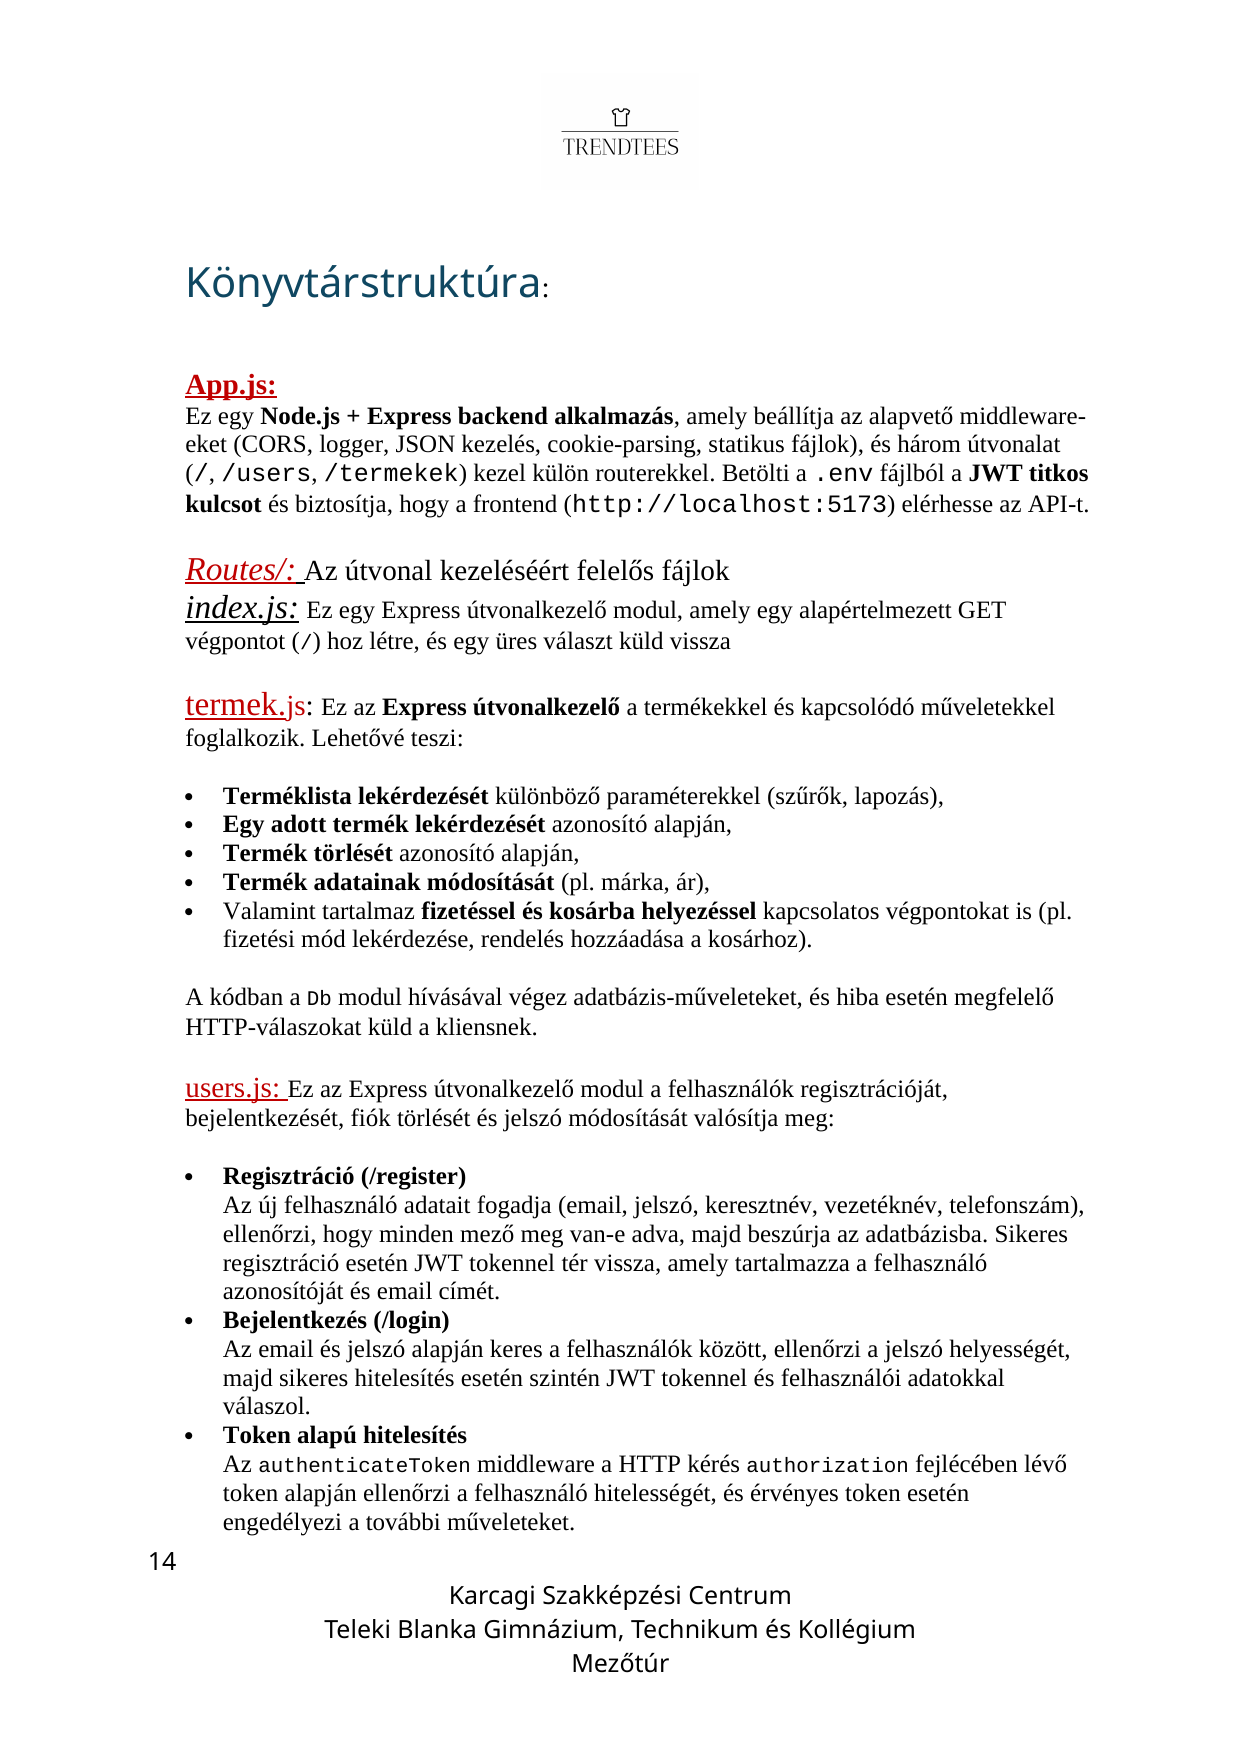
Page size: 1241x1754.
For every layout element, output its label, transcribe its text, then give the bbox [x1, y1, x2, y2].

list Valamint tartalmaz fizetéssel és kosárba helyezéssel kapcsolatos végpontokat is (pl. fizetési mód lekérdezése, rendelés hozzáadása a kosárhoz). [185, 896, 1093, 953]
text App.js: Ez egy Node.js + Express backend alkalmazás, amely beállítja az alapvető middleware-eket (CORS, logger, JSON kezelés, cookie-parsing, statikus fájlok), és három útvonalat (/, /users, /termekek) kezel külön routerekkel. Betölti a .env fájlból a JWT titkos kulcsot és biztosítja, hogy a frontend (http://localhost:5173) elérhesse az API-t. [185, 367, 1093, 520]
list Termék törlését azonosító alapján, [185, 838, 1093, 867]
picture [541, 73, 700, 190]
text termek.js: Ez az Express útvonalkezelő a termékekkel és kapcsolódó műveletekkel foglalkozik. Lehetővé teszi: [185, 684, 1093, 752]
list Regisztráció (/register) Az új felhasználó adatait fogadja (email, jelszó, keresztnév, vezetéknév, telefonszám), ellenőrzi, hogy minden mező meg van-e adva, majd beszúrja az adatbázisba. Sikeres regisztráció esetén JWT tokennel tér vissza, amely tartalmazza a felhasználó azonosítóját és email címét. [185, 1161, 1093, 1305]
text A kódban a Db modul hívásával végez adatbázis-műveleteket, és hiba esetén megfelelő HTTP-válaszokat küld a kliensnek. [185, 982, 1093, 1041]
list Token alapú hitelesítés Az authenticateToken middleware a HTTP kérés authorization fejlécében lévő token alapján ellenőrzi a felhasználó hitelességét, és érvényes token esetén engedélyezi a további műveleteket. [185, 1420, 1093, 1536]
text users.js: Ez az Express útvonalkezelő modul a felhasználók regisztrációját, bejelentkezését, fiók törlését és jelszó módosítását valósítja meg: [185, 1070, 1093, 1132]
list Terméklista lekérdezését különböző paraméterekkel (szűrők, lapozás), [185, 781, 1093, 809]
text Könyvtárstruktúra: [148, 253, 1093, 338]
list Egy adott termék lekérdezését azonosító alapján, [185, 809, 1093, 838]
text Routes/: Az útvonal kezeléséért felelős fájlok index.js: Ez egy Express útvonalkezelő modul, amely egy alapértelmezett GET végpontot (/) hoz létre, és egy üres választ küld vissza [185, 549, 1093, 655]
list Termék adatainak módosítását (pl. márka, ár), [185, 867, 1093, 896]
list Bejelentkezés (/login) Az email és jelszó alapján keres a felhasználók között, ellenőrzi a jelszó helyességét, majd sikeres hitelesítés esetén szintén JWT tokennel és felhasználói adatokkal válaszol. [185, 1305, 1093, 1420]
